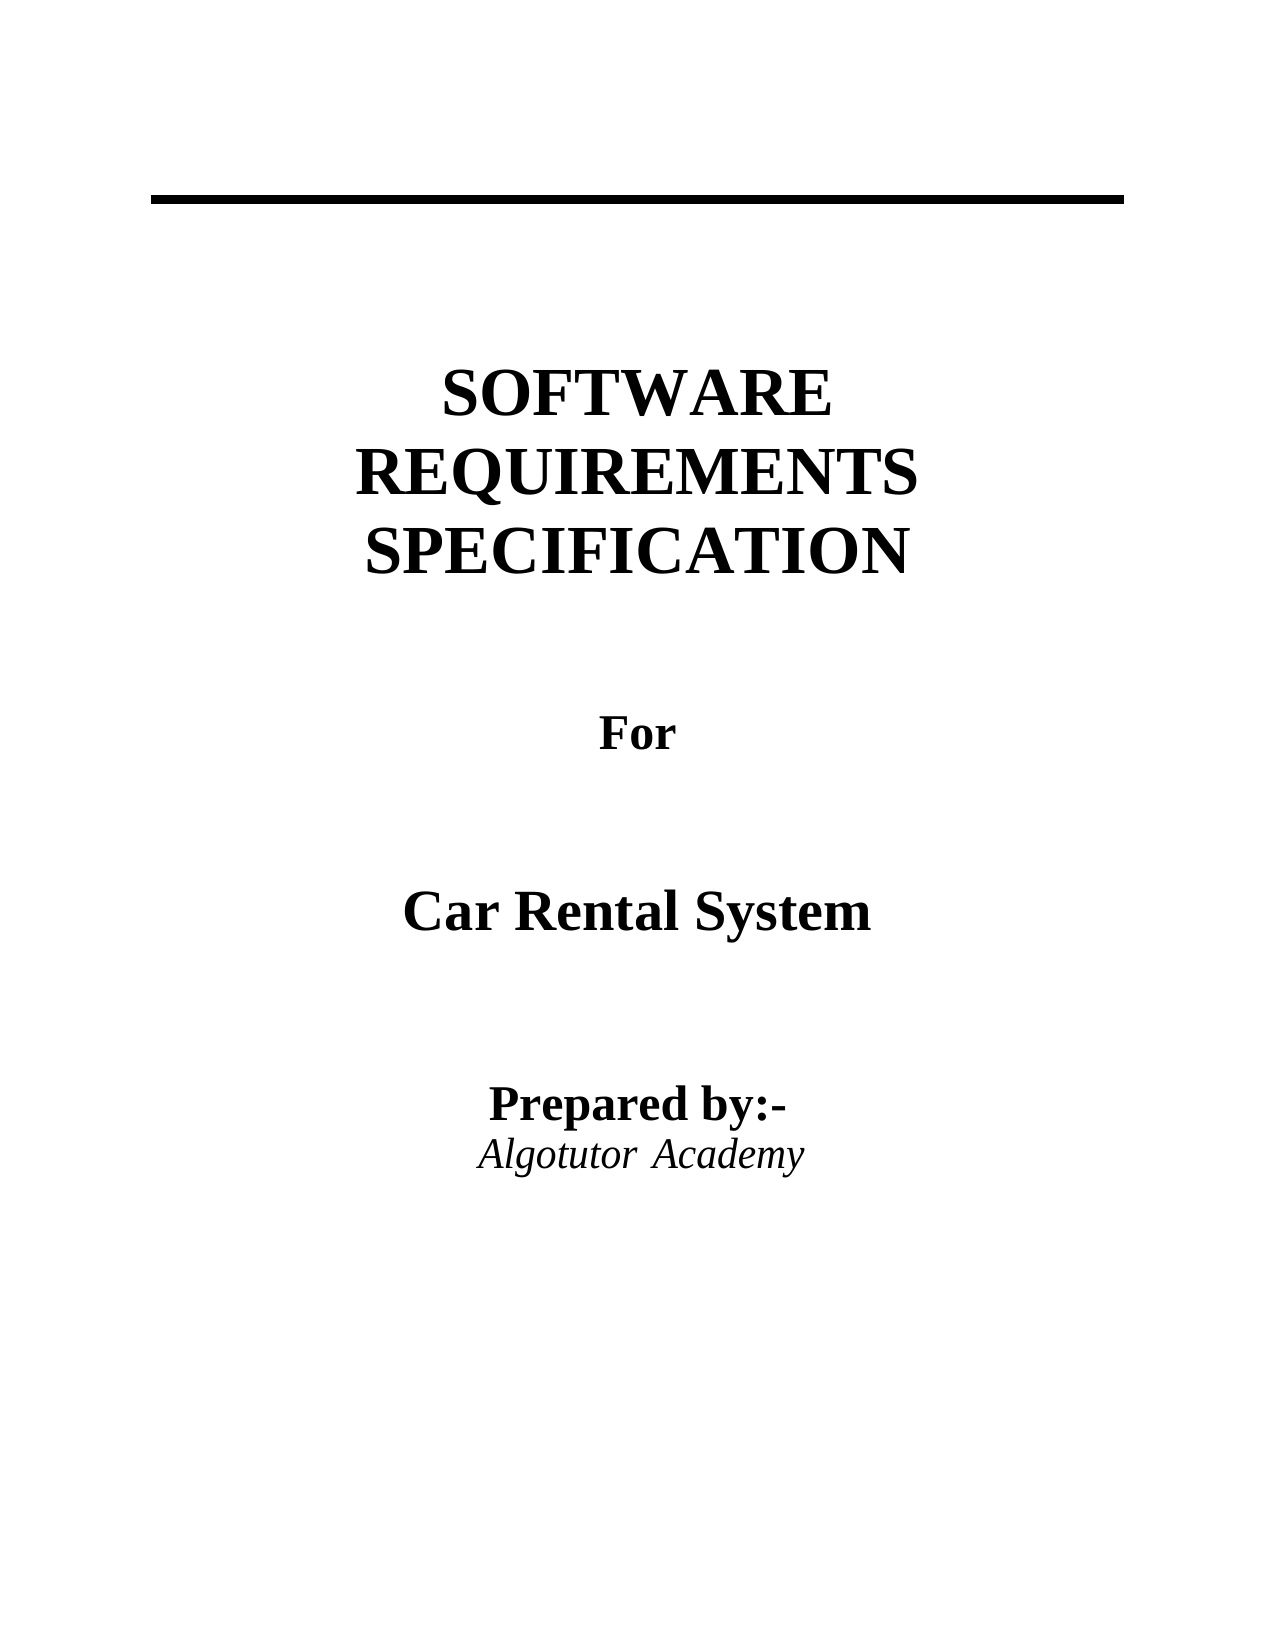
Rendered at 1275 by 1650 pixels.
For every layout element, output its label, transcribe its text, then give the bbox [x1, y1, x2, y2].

text Prepared by:- [269, 1077, 1006, 1131]
text For [269, 703, 1006, 760]
text Algotutor Academy [269, 1131, 1018, 1178]
title SOFTWARE REQUIREMENTS SPECIFICATION [269, 351, 1006, 588]
text Car Rental System [269, 876, 1006, 943]
